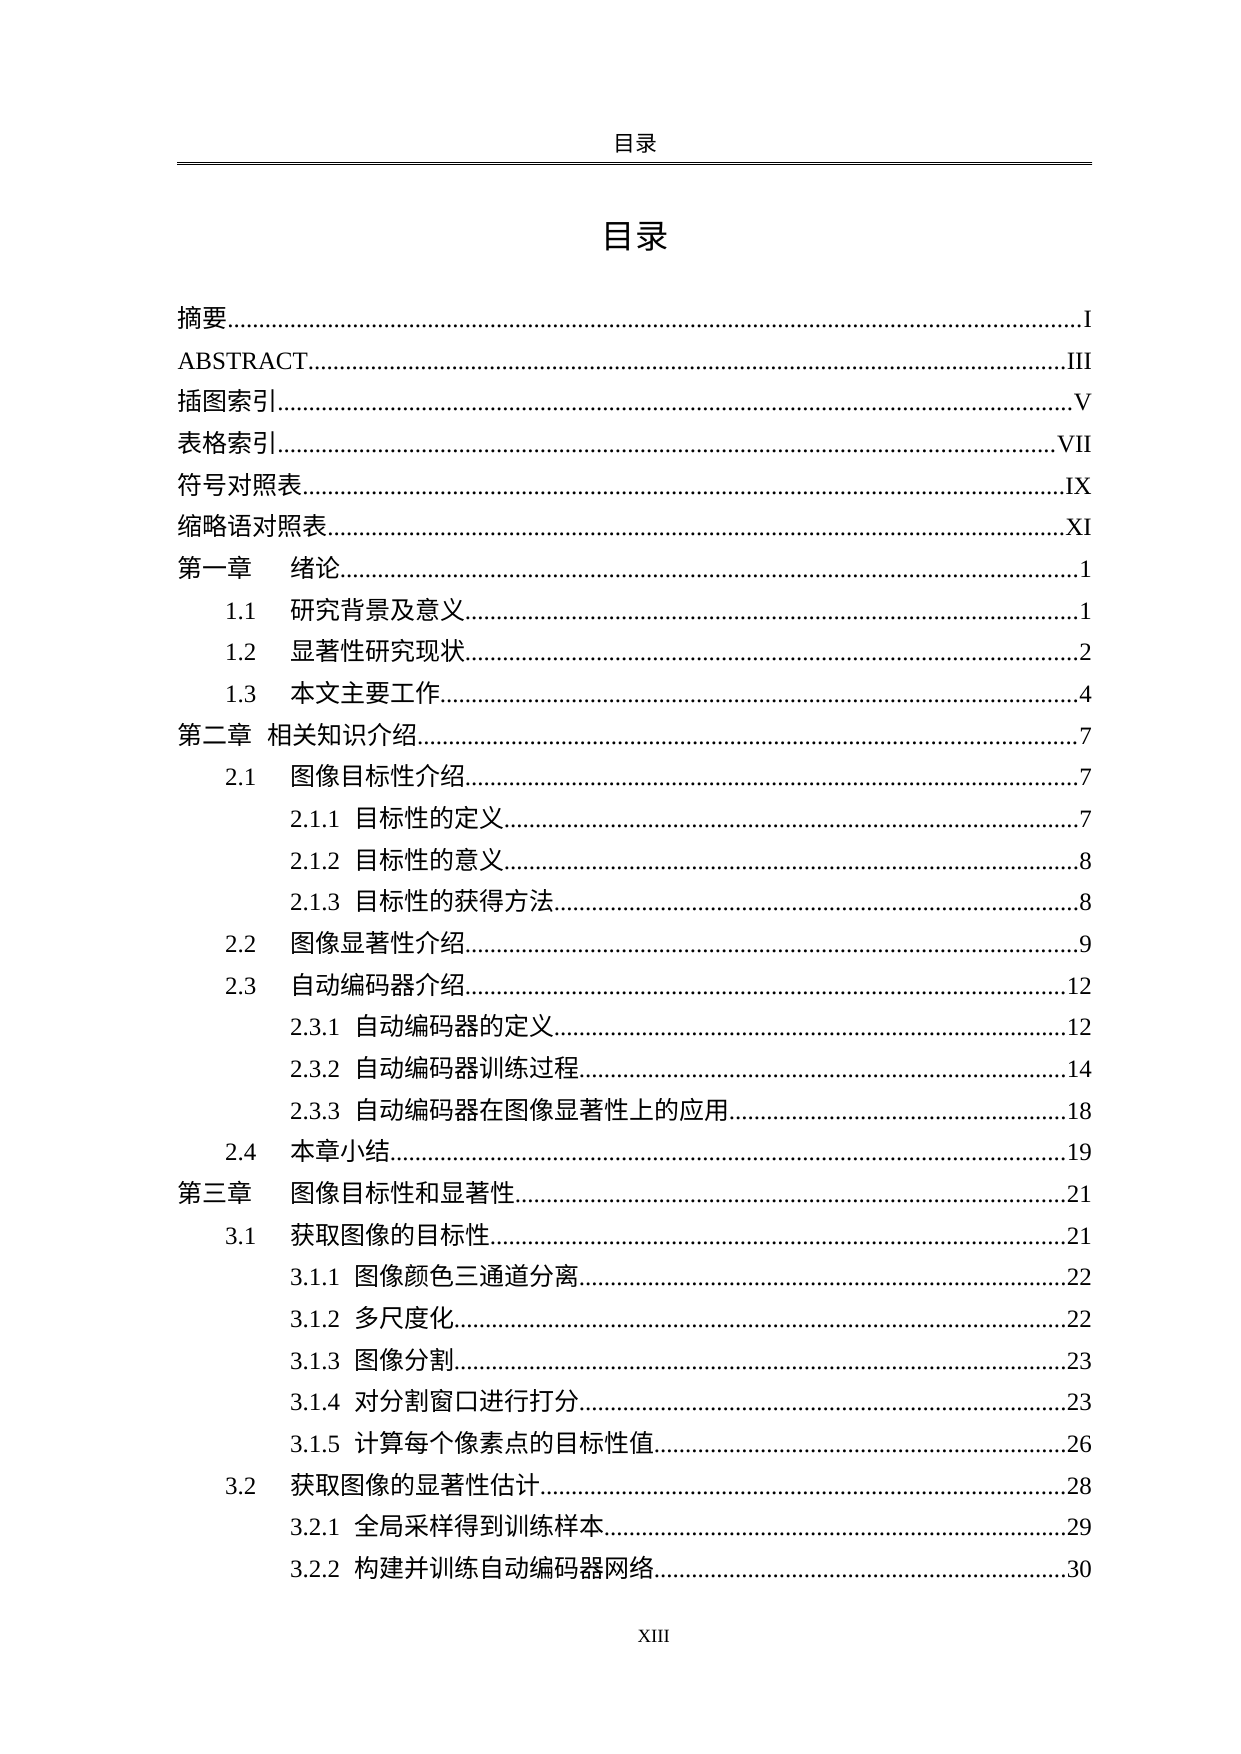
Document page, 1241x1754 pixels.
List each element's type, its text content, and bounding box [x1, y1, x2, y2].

text 3.1.2 多尺度化 22 [290, 1294, 1092, 1336]
text 2.1.3 目标性的获得方法 8 [290, 877, 1092, 919]
text 3.1.4 对分割窗口进行打分 23 [290, 1377, 1092, 1419]
text 1.2 显著性研究现状 2 [225, 627, 1092, 669]
text 2.3.1 自动编码器的定义 12 [290, 1002, 1092, 1044]
text 2.3.2 自动编码器训练过程 14 [290, 1044, 1092, 1086]
text 2.1.1 目标性的定义 7 [290, 794, 1092, 836]
text 插图索引 V [177, 377, 1092, 419]
text 2.3.3 自动编码器在图像显著性上的应用 18 [290, 1086, 1092, 1127]
text 2.1.2 目标性的意义 8 [290, 836, 1092, 877]
text 缩略语对照表 XI [177, 502, 1092, 544]
text 第一章 绪论 1 [177, 544, 1092, 586]
text 2.2 图像显著性介绍 9 [225, 919, 1092, 961]
text 3.2 获取图像的显著性估计 28 [225, 1461, 1092, 1502]
text 3.2.1 全局采样得到训练样本 29 [290, 1502, 1092, 1544]
subtitle 目录 [177, 215, 1092, 257]
text 3.1.3 图像分割 23 [290, 1336, 1092, 1377]
text 3.1 获取图像的目标性 21 [225, 1211, 1092, 1252]
text 第三章 图像目标性和显著性 21 [177, 1169, 1092, 1211]
text 符号对照表 IX [177, 461, 1092, 502]
text 摘要 I [177, 294, 1092, 336]
text 表格索引 VII [177, 419, 1092, 461]
text 3.2.2 构建并训练自动编码器网络 30 [290, 1544, 1092, 1586]
text 1.3 本文主要工作 4 [225, 669, 1092, 711]
text 第二章 相关知识介绍 7 [177, 711, 1092, 752]
text 1.1 研究背景及意义 1 [225, 586, 1092, 627]
text 3.1.1 图像颜色三通道分离 22 [290, 1252, 1092, 1294]
text 2.3 自动编码器介绍 12 [225, 961, 1092, 1002]
text 3.1.5 计算每个像素点的目标性值 26 [290, 1419, 1092, 1461]
text 2.4 本章小结 19 [225, 1127, 1092, 1169]
text 2.1 图像目标性介绍 7 [225, 752, 1092, 794]
text ABSTRACT III [177, 336, 1092, 377]
